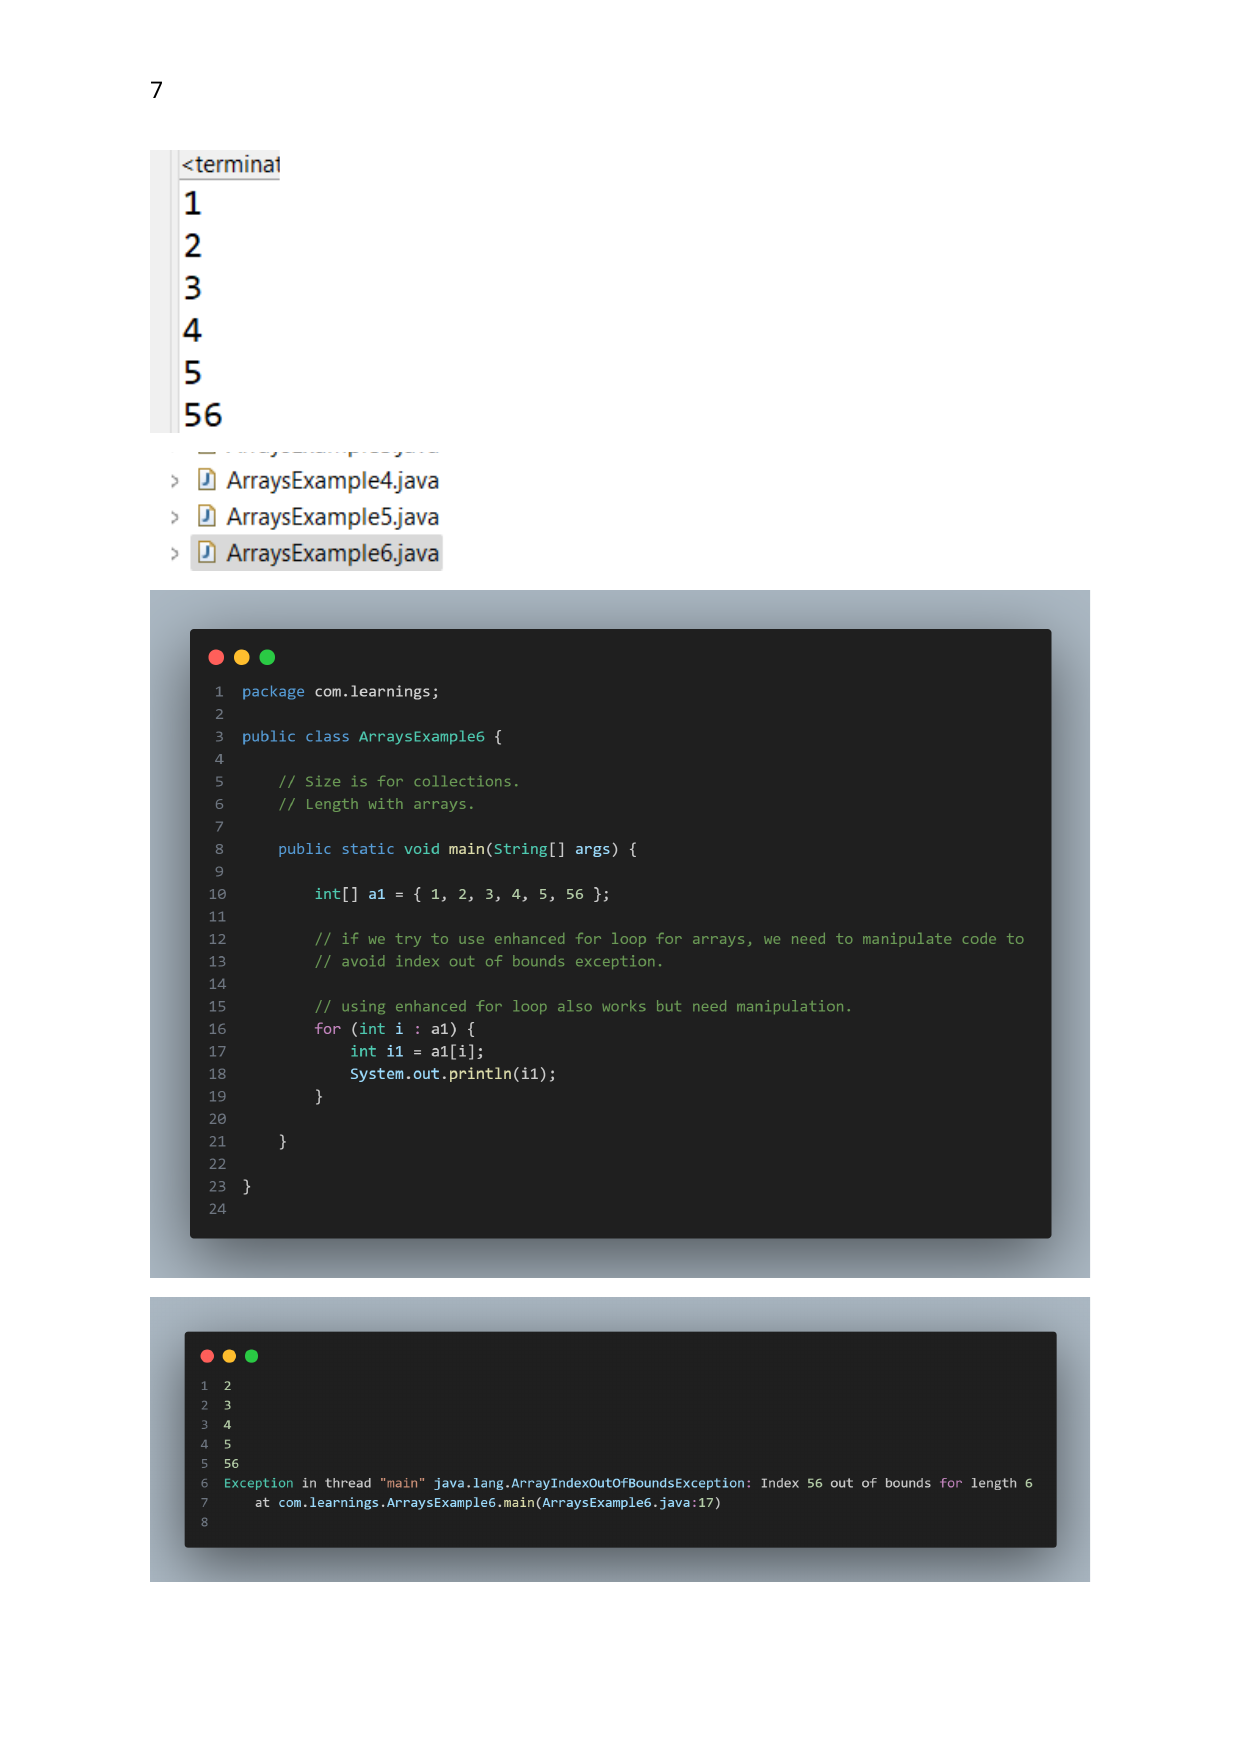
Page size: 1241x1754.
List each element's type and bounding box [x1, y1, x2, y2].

picture [150, 590, 1091, 1278]
picture [150, 452, 476, 571]
picture [150, 1297, 1091, 1582]
picture [150, 150, 280, 433]
